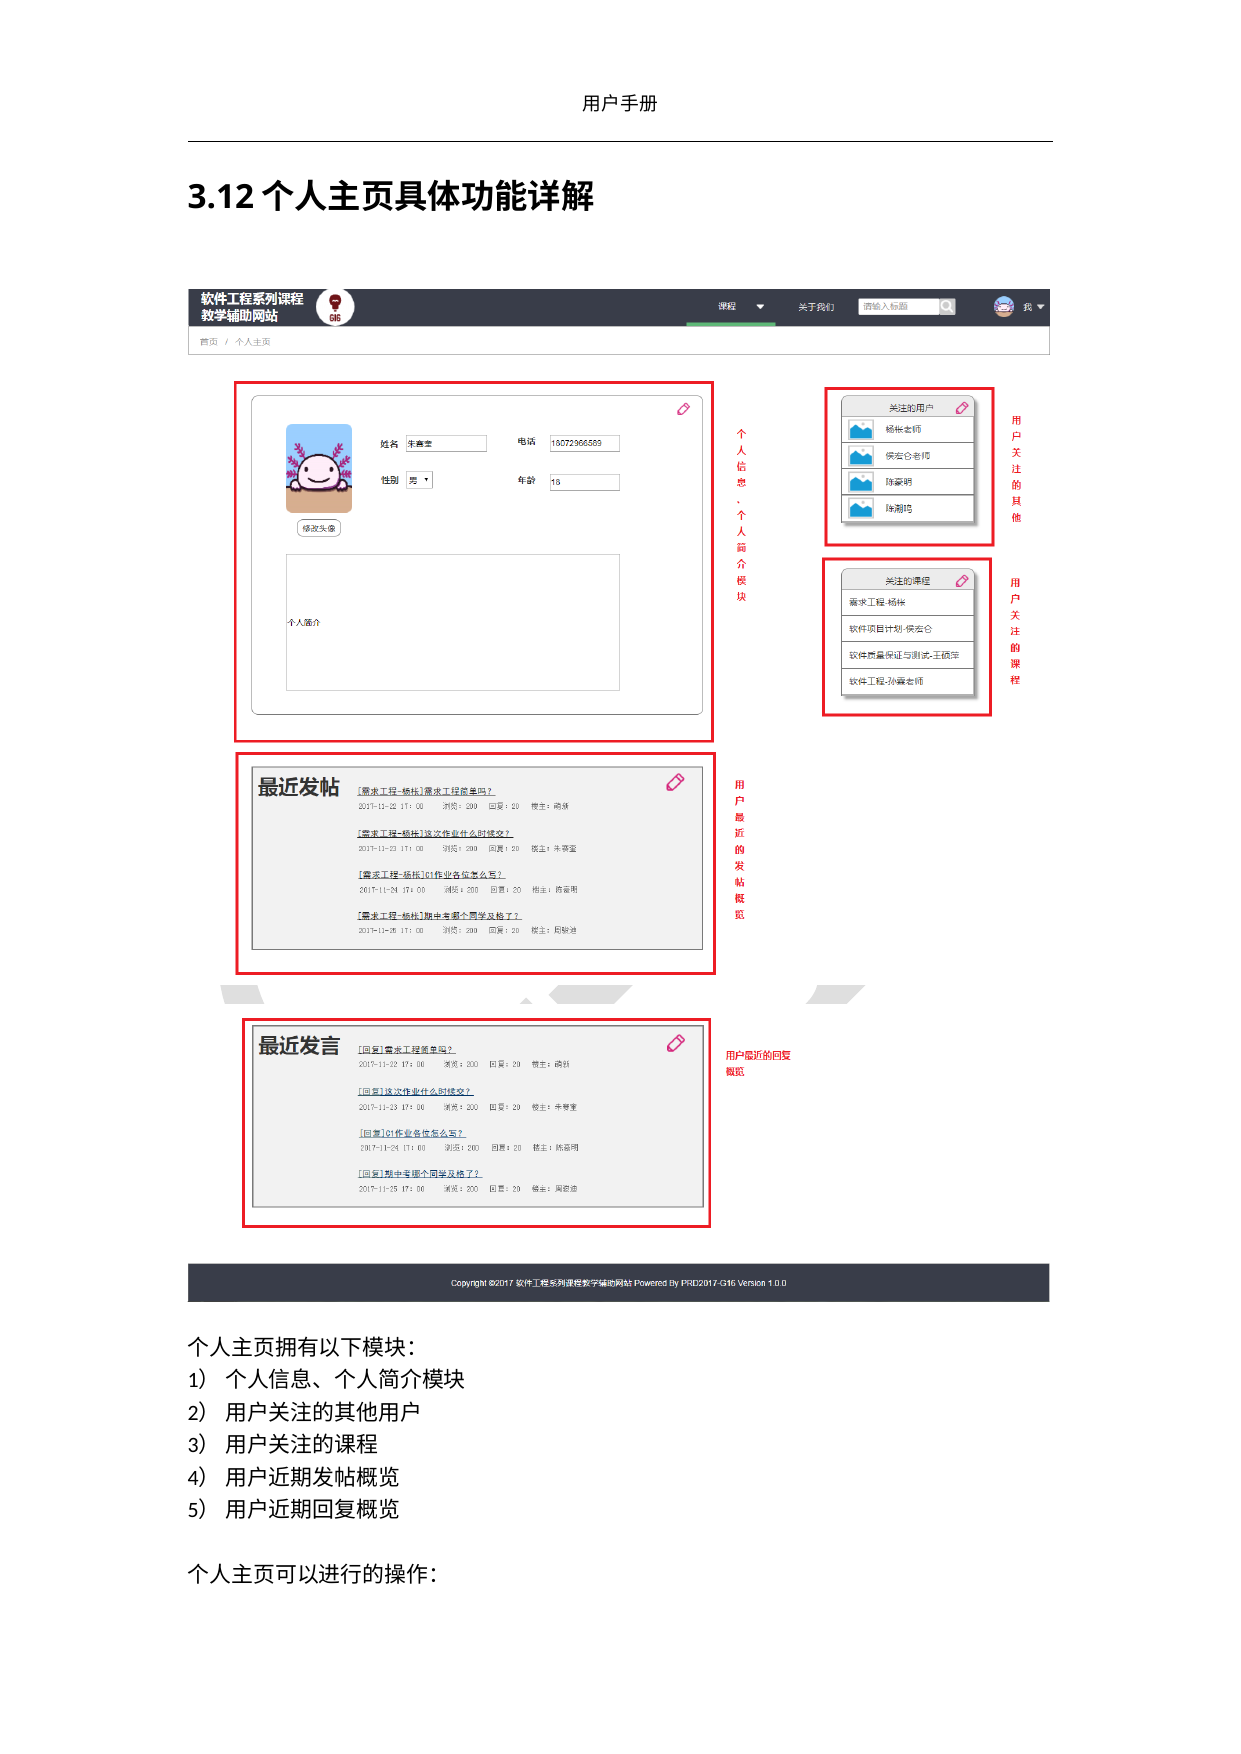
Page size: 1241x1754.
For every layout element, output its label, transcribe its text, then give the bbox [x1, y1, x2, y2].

text 个人主页拥有以下模块： [187, 1329, 1053, 1362]
list 用户关注的课程 [187, 1427, 1053, 1459]
list 用户关注的其他用户 [187, 1394, 1053, 1427]
list 用户近期发帖概览 [187, 1459, 1053, 1492]
text 个人主页可以进行的操作： [187, 1557, 1053, 1589]
picture [187, 289, 1051, 985]
list 用户近期回复概览 [187, 1492, 1053, 1524]
subtitle 3.12个人主页具体功能详解 [187, 162, 1053, 227]
picture [187, 1004, 1051, 1303]
list 个人信息、个人简介模块 [187, 1362, 1053, 1394]
